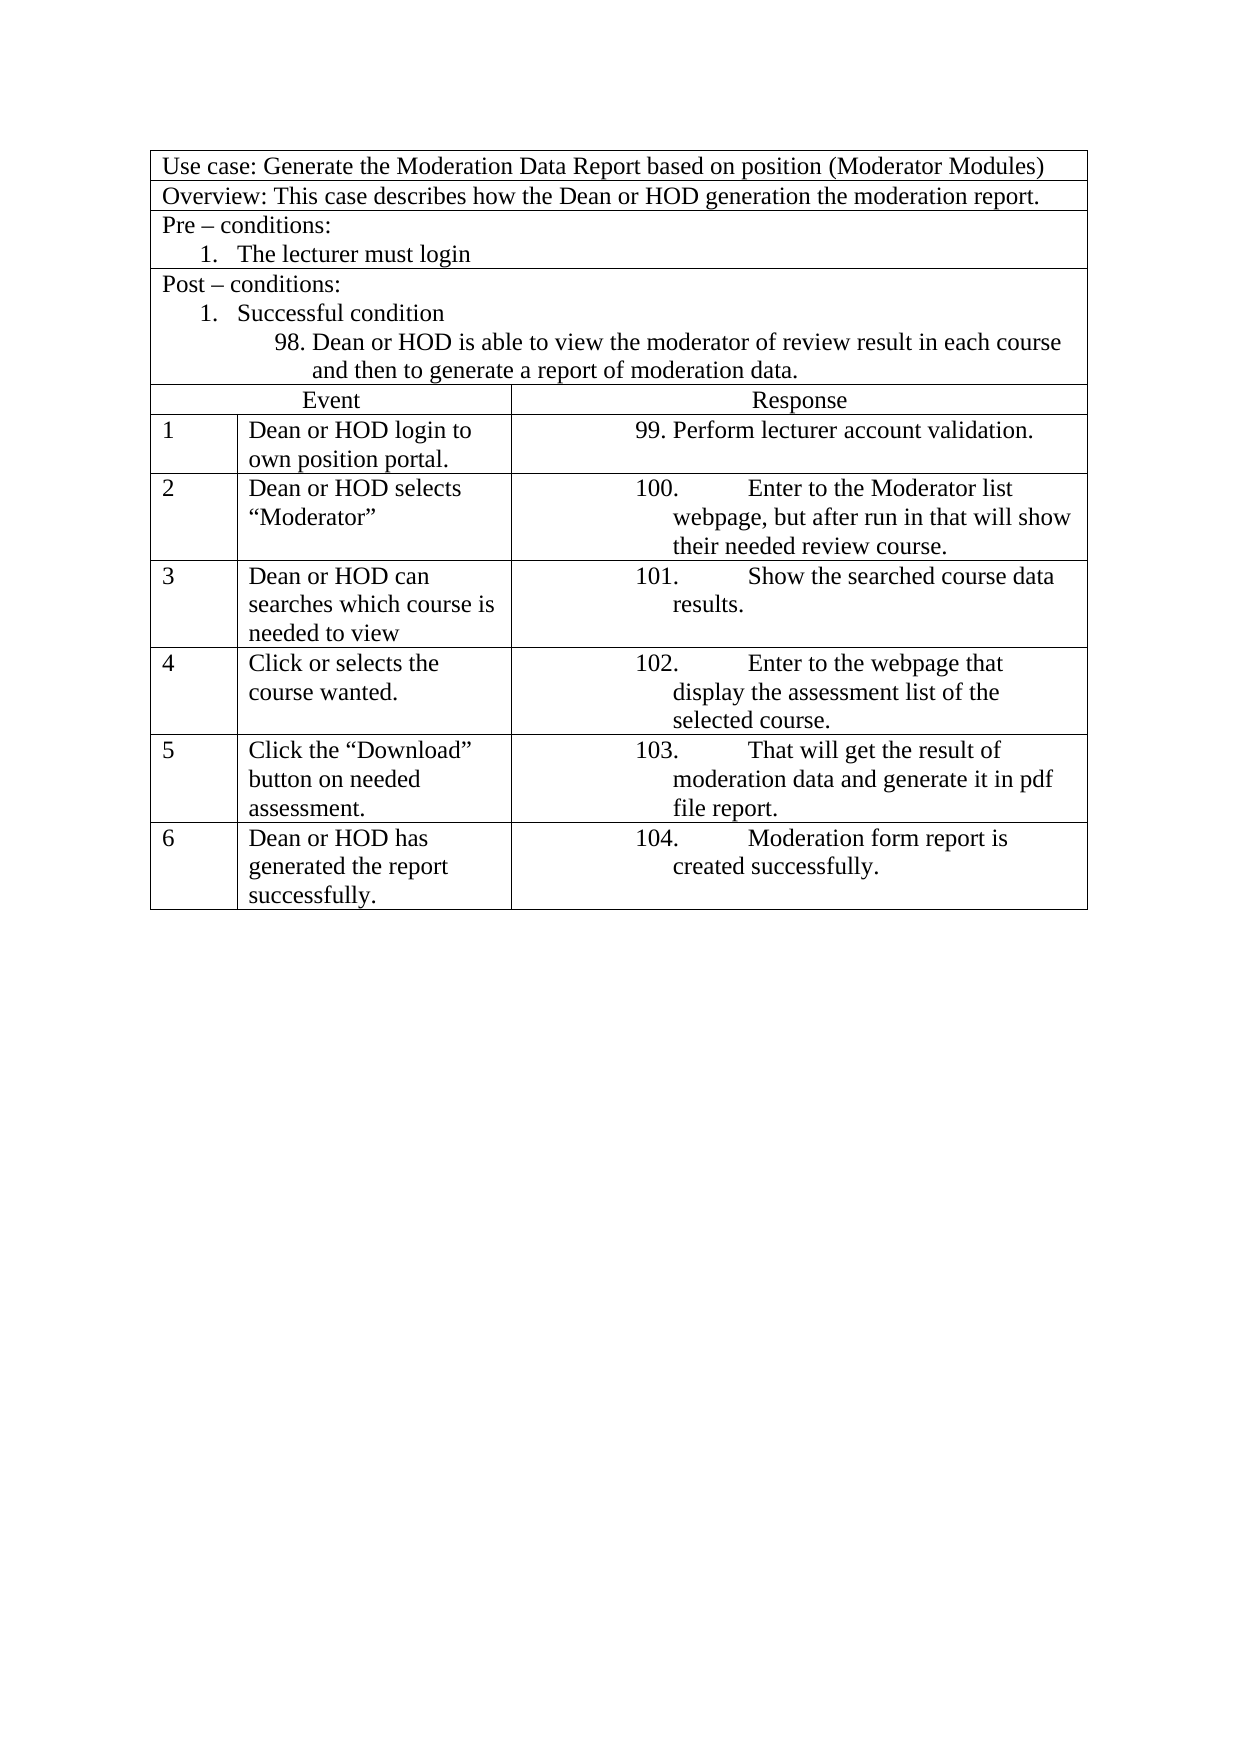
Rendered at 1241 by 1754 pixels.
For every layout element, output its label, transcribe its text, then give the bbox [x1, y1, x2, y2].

table_cell Dean or HOD has generated the report successfully. [238, 823, 511, 909]
table_cell That will get the result of moderation data and generate it in pdf file report. [512, 735, 1087, 822]
table_cell Click the “Download” button on needed assessment. [238, 735, 511, 822]
table_cell Overview: This case describes how the Dean or HOD generation the moderation report. [151, 181, 1087, 209]
table_cell Enter to the webpage that display the assessment list of the selected course. [512, 648, 1087, 734]
table_header Use case: Generate the Moderation Data Report based on position (Moderator Modules) [151, 151, 1087, 180]
table_cell Dean or HOD can searches which course is needed to view [238, 561, 511, 647]
table_cell Post – conditions: Successful condition Dean or HOD is able to view the moderator of review result in each course and then to generate a report of moderation data. [151, 269, 1087, 384]
table_cell Perform lecturer account validation. [512, 415, 1087, 472]
table_cell Response [512, 385, 1087, 414]
table_cell Dean or HOD selects “Moderator” [238, 474, 511, 560]
table_cell 3 [151, 561, 237, 647]
table_cell 6 [151, 823, 237, 909]
table_cell 1 [151, 415, 237, 472]
table_cell Moderation form report is created successfully. [512, 823, 1087, 909]
table_cell Show the searched course data results. [512, 561, 1087, 647]
table_cell Click or selects the course wanted. [238, 648, 511, 734]
table_cell Enter to the Moderator list webpage, but after run in that will show their needed review course. [512, 474, 1087, 560]
table_cell Dean or HOD login to own position portal. [238, 415, 511, 472]
table_cell Pre – conditions: The lecturer must login [151, 211, 1087, 268]
table_cell Event [151, 385, 511, 414]
table_cell 2 [151, 474, 237, 560]
table_cell 4 [151, 648, 237, 734]
table_cell 5 [151, 735, 237, 822]
